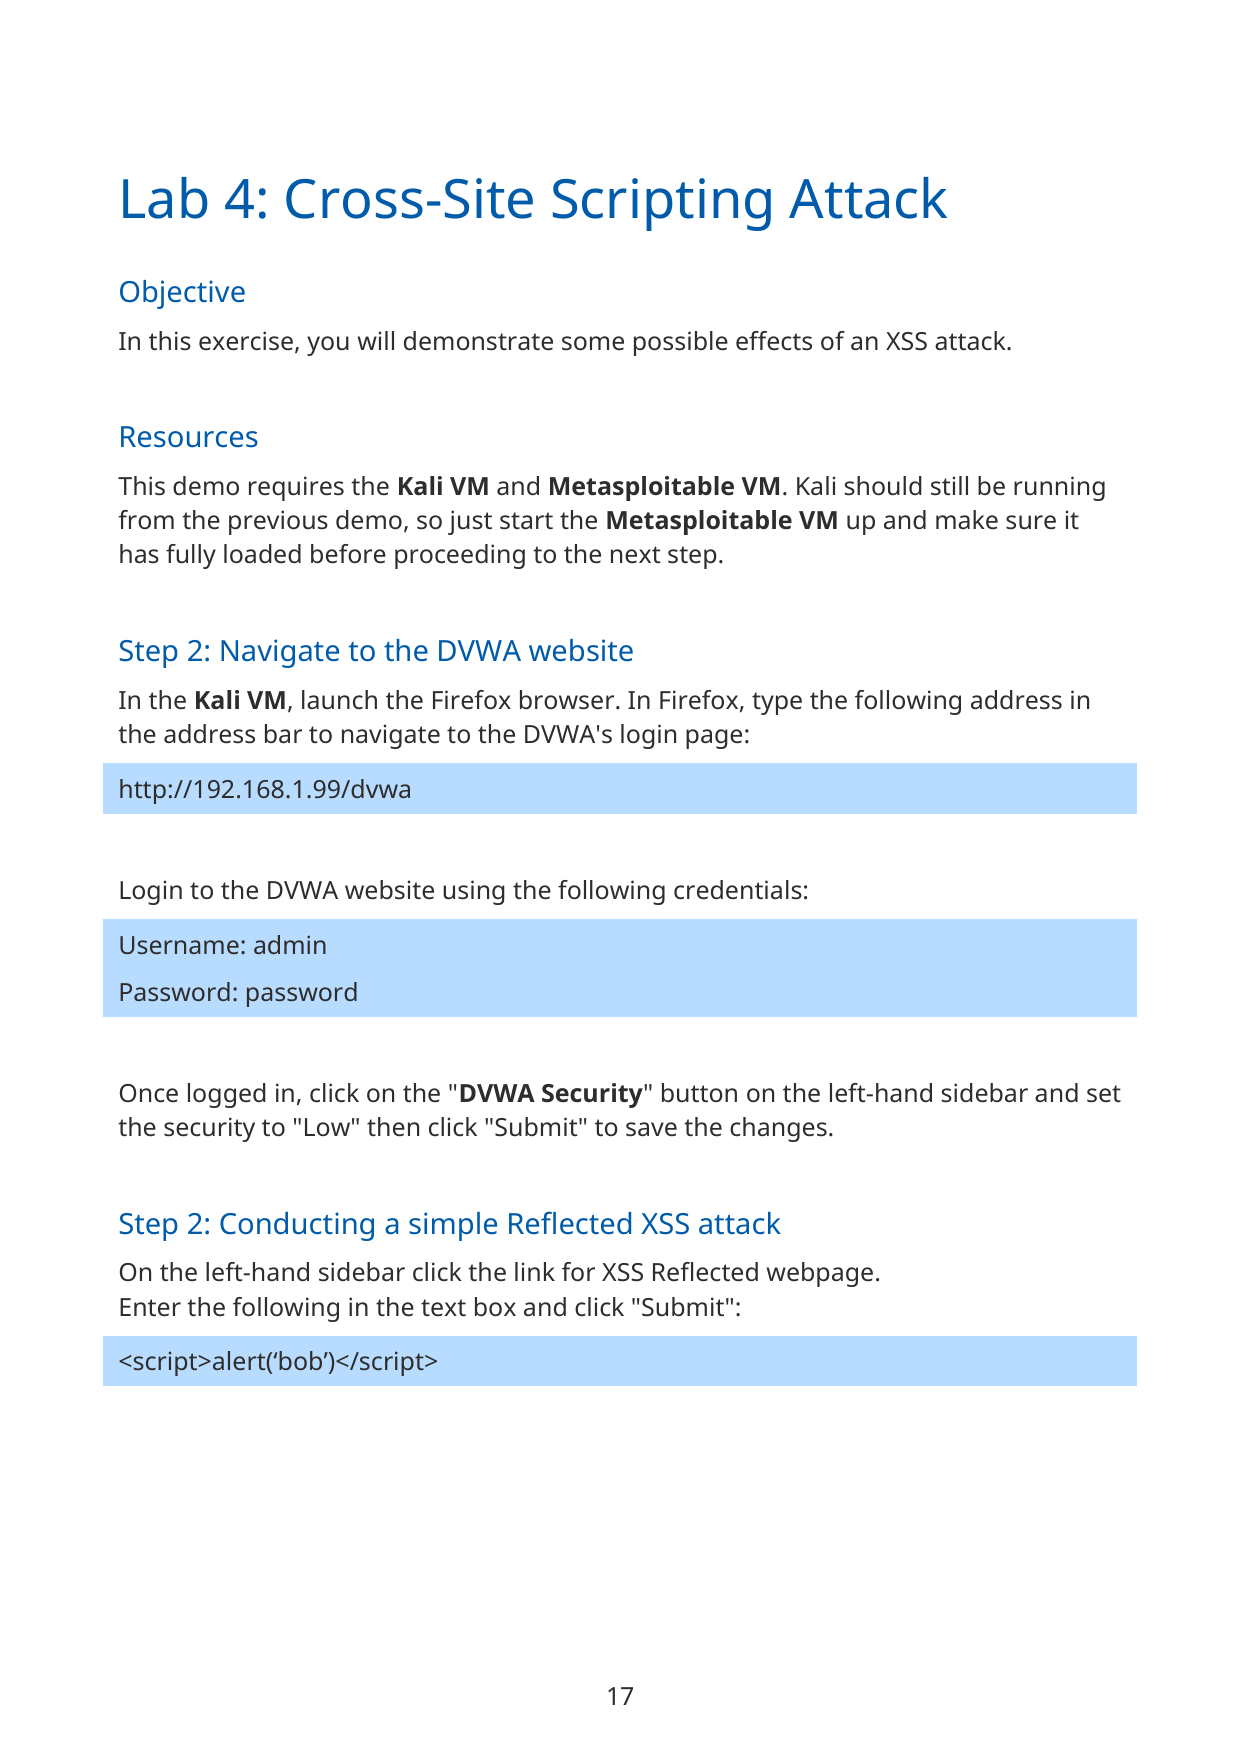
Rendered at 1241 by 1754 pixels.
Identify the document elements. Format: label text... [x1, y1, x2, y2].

text On the left-hand sidebar click the link for XSS Reflected webpage. Enter the following in the text box and click "Submit": [118, 1255, 1122, 1323]
text In the Kali VM, launch the Firefox browser. In Firefox, type the following address in the address bar to navigate to the DVWA's login page: [118, 682, 1122, 751]
text In this exercise, you will demonstrate some possible effects of an XSS attack. [118, 324, 1122, 358]
text <script>alert(‘bob’)</script> [110, 1342, 1130, 1380]
subtitle Step 2: Conducting a simple Reflected XSS attack [118, 1203, 1122, 1243]
text This demo requires the Kali VM and Metasploitable VM. Kali should still be running from the previous demo, so just start the Metasploitable VM up and make sure it has fully loaded before proceeding to the next step. [118, 469, 1122, 571]
text Password: password [110, 966, 1130, 1010]
text http://192.168.1.99/dvwa [110, 769, 1130, 807]
text Username: admin [110, 926, 1130, 962]
text Once logged in, click on the "DVWA Security" button on the left-hand sidebar and set the security to "Low" then click "Submit" to save the changes. [118, 1076, 1122, 1144]
text Login to the DVWA website using the following credentials: [118, 873, 1122, 907]
subtitle Resources [118, 417, 1122, 456]
subtitle Lab 4: Cross-Site Scripting Attack [118, 160, 1122, 234]
subtitle Objective [118, 271, 1122, 311]
subtitle Step 2: Navigate to the DVWA website [118, 630, 1122, 670]
